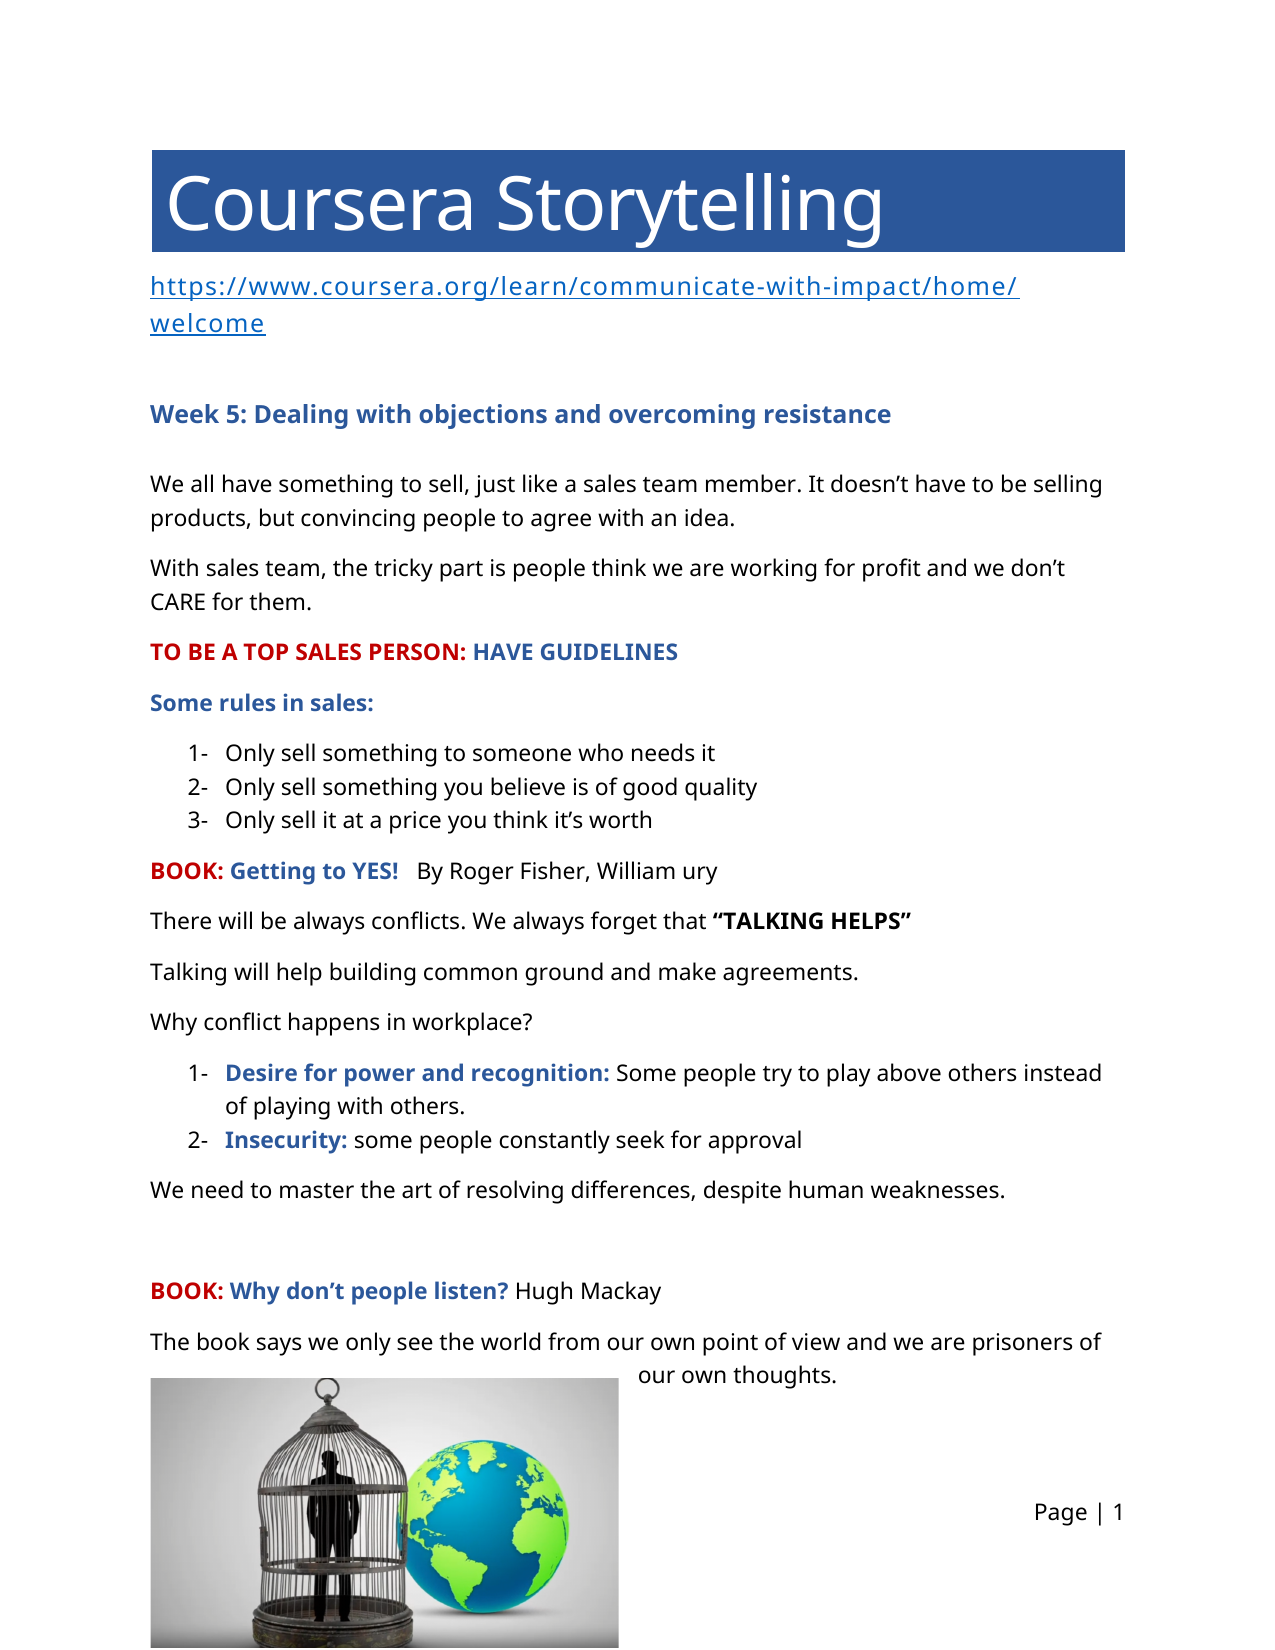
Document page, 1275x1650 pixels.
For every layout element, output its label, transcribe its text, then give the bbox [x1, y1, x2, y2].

list Desire for power and recognition: Some people try to play above others instead of playing with others. [187, 1057, 1125, 1122]
text Why conflict happens in workplace? [150, 1006, 1125, 1037]
text We all have something to sell, just like a sales team member. It doesn’t have to be selling products, but convincing people to agree with an idea. [150, 468, 1125, 533]
list Only sell something to someone who needs it [187, 737, 1125, 768]
text https://www.coursera.org/learn/communicate-with-impact/home/welcome [150, 269, 1125, 340]
text We need to master the art of resolving differences, despite human weaknesses. [150, 1174, 1125, 1206]
text Talking will help building common ground and make agreements. [150, 956, 1125, 987]
text TO BE A TOP SALES PERSON: HAVE GUIDELINES [150, 636, 1125, 667]
subtitle Week 5: Dealing with objections and overcoming resistance [150, 393, 1125, 430]
list Only sell it at a price you think it’s worth [187, 804, 1125, 836]
picture [150, 1378, 618, 1648]
list Insecurity: some people constantly seek for approval [187, 1124, 1125, 1155]
title Coursera Storytelling [165, 150, 1125, 252]
text With sales team, the tricky part is people think we are working for profit and we don’t CARE for them. [150, 552, 1125, 617]
text There will be always conflicts. We always forget that “TALKING HELPS” [150, 905, 1125, 937]
text The book says we only see the world from our own point of view and we are prisoners of our own thoughts. [150, 1326, 1125, 1391]
list Only sell something you believe is of good quality [187, 771, 1125, 802]
text BOOK: Why don’t people listen? Hugh Mackay [150, 1275, 1125, 1307]
text BOOK: Getting to YES! By Roger Fisher, William ury [150, 855, 1125, 886]
text Some rules in sales: [150, 687, 1125, 718]
